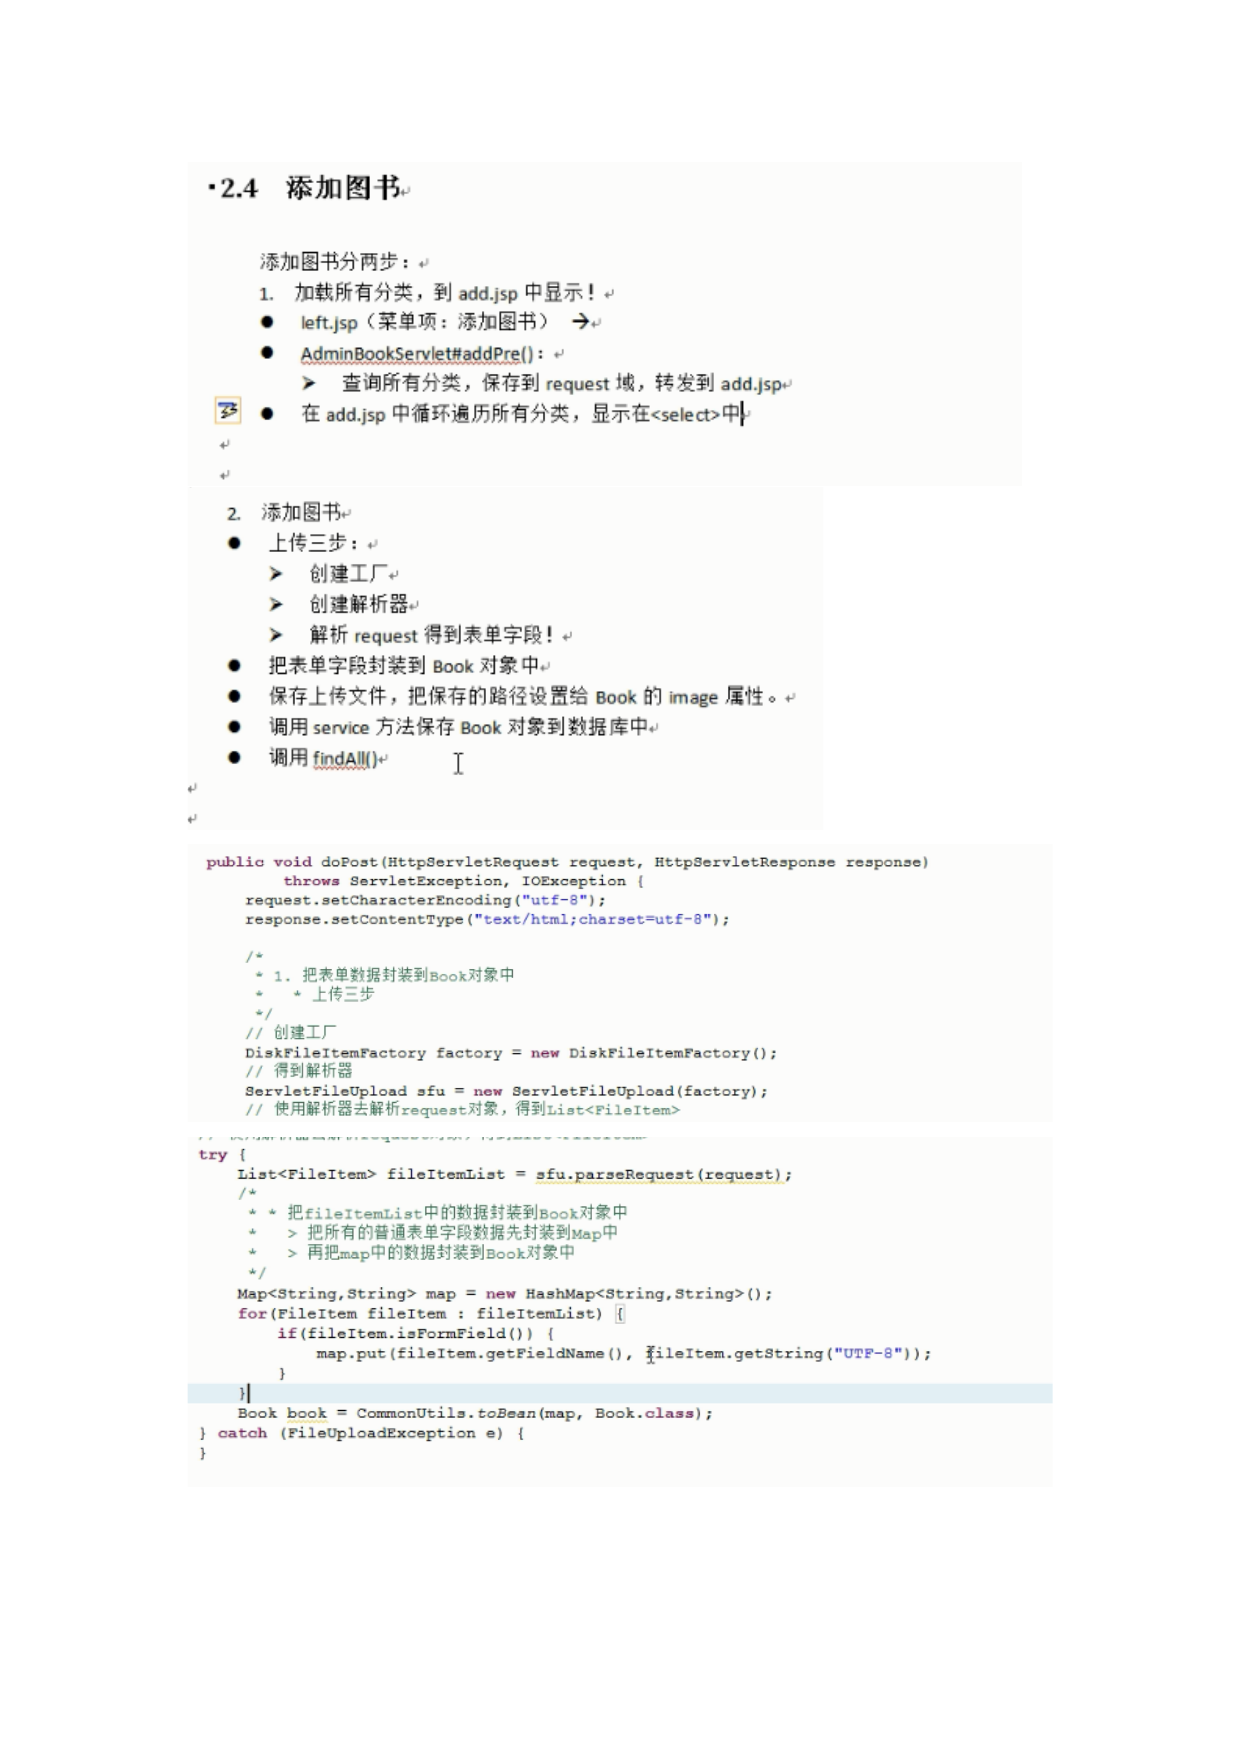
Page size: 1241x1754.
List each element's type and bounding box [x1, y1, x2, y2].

picture [187, 487, 824, 830]
picture [187, 844, 1053, 1122]
picture [187, 1137, 1053, 1487]
picture [187, 162, 1022, 486]
